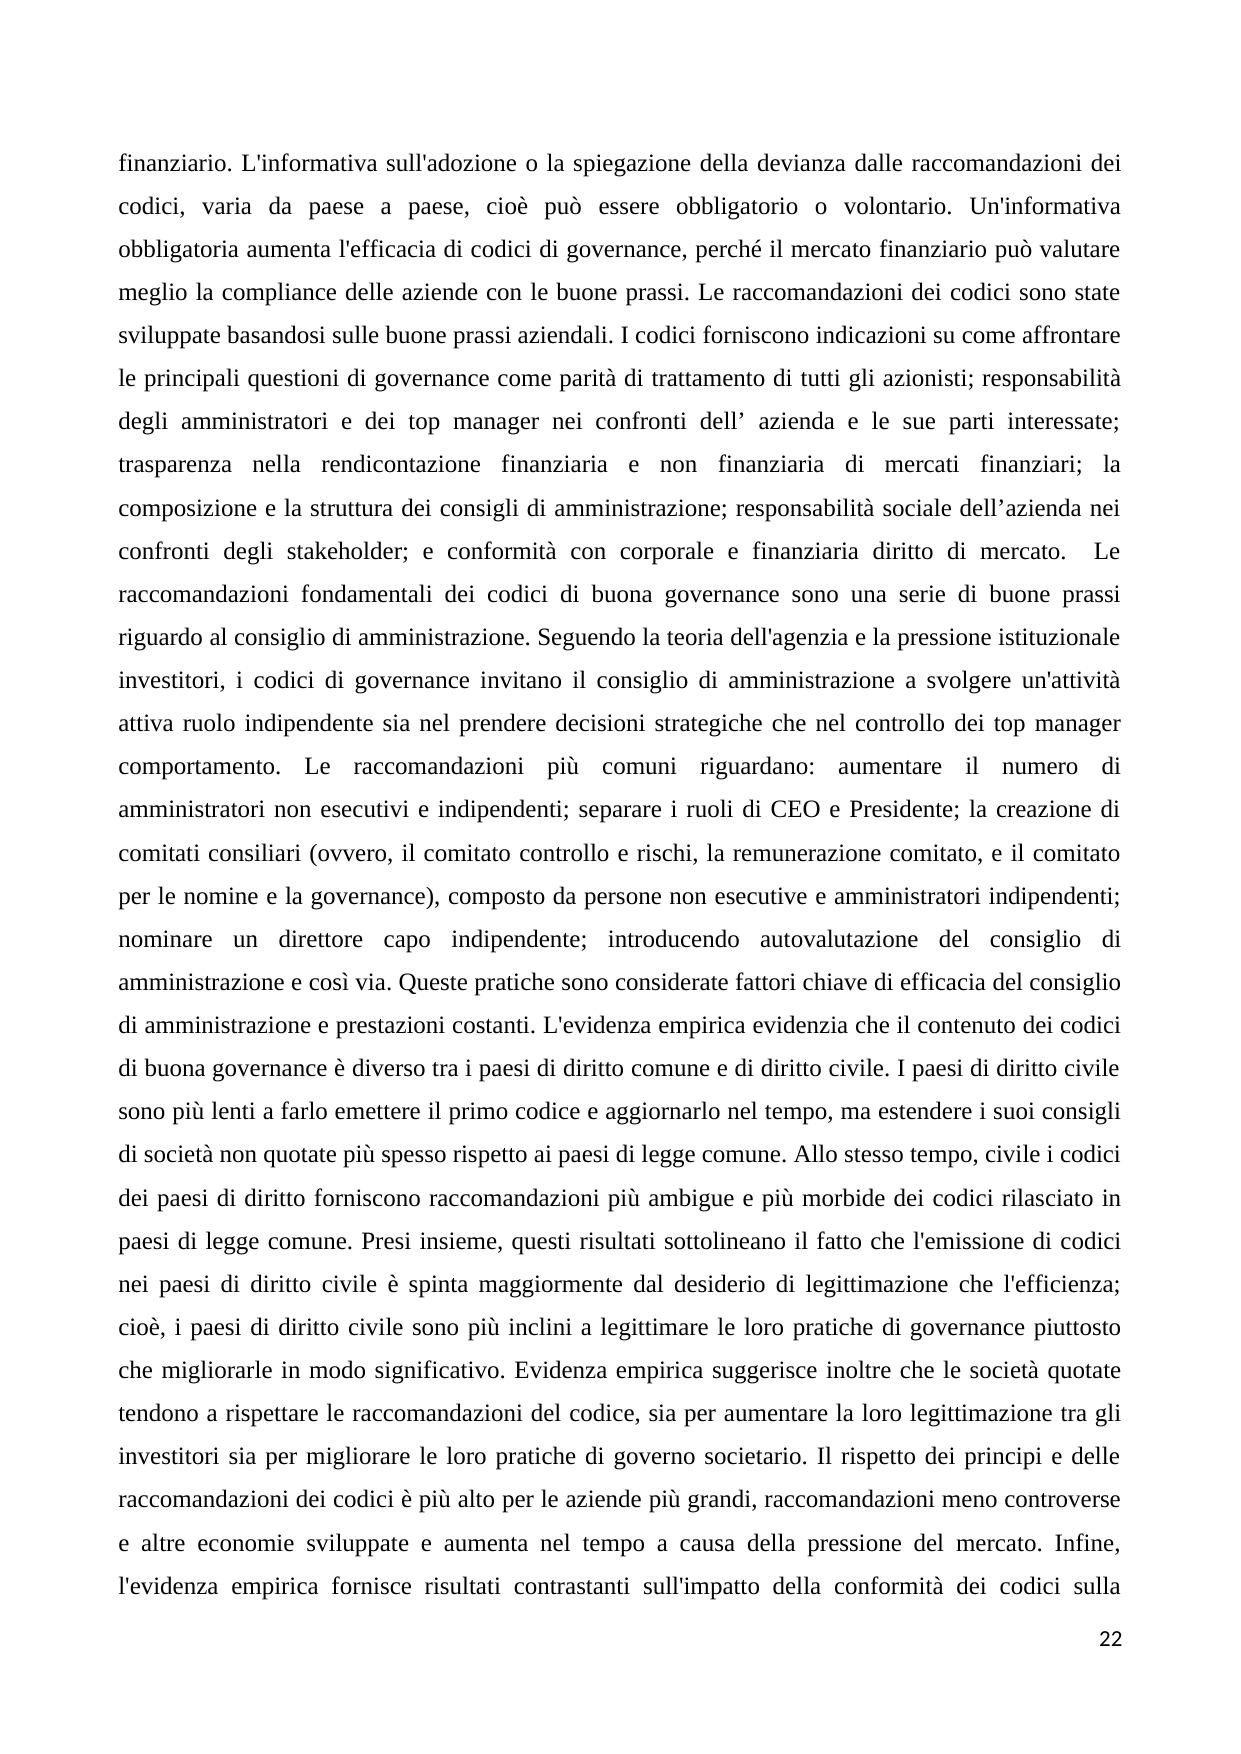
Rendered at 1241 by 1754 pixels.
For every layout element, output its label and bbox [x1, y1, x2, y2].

text [118, 148, 1122, 1599]
